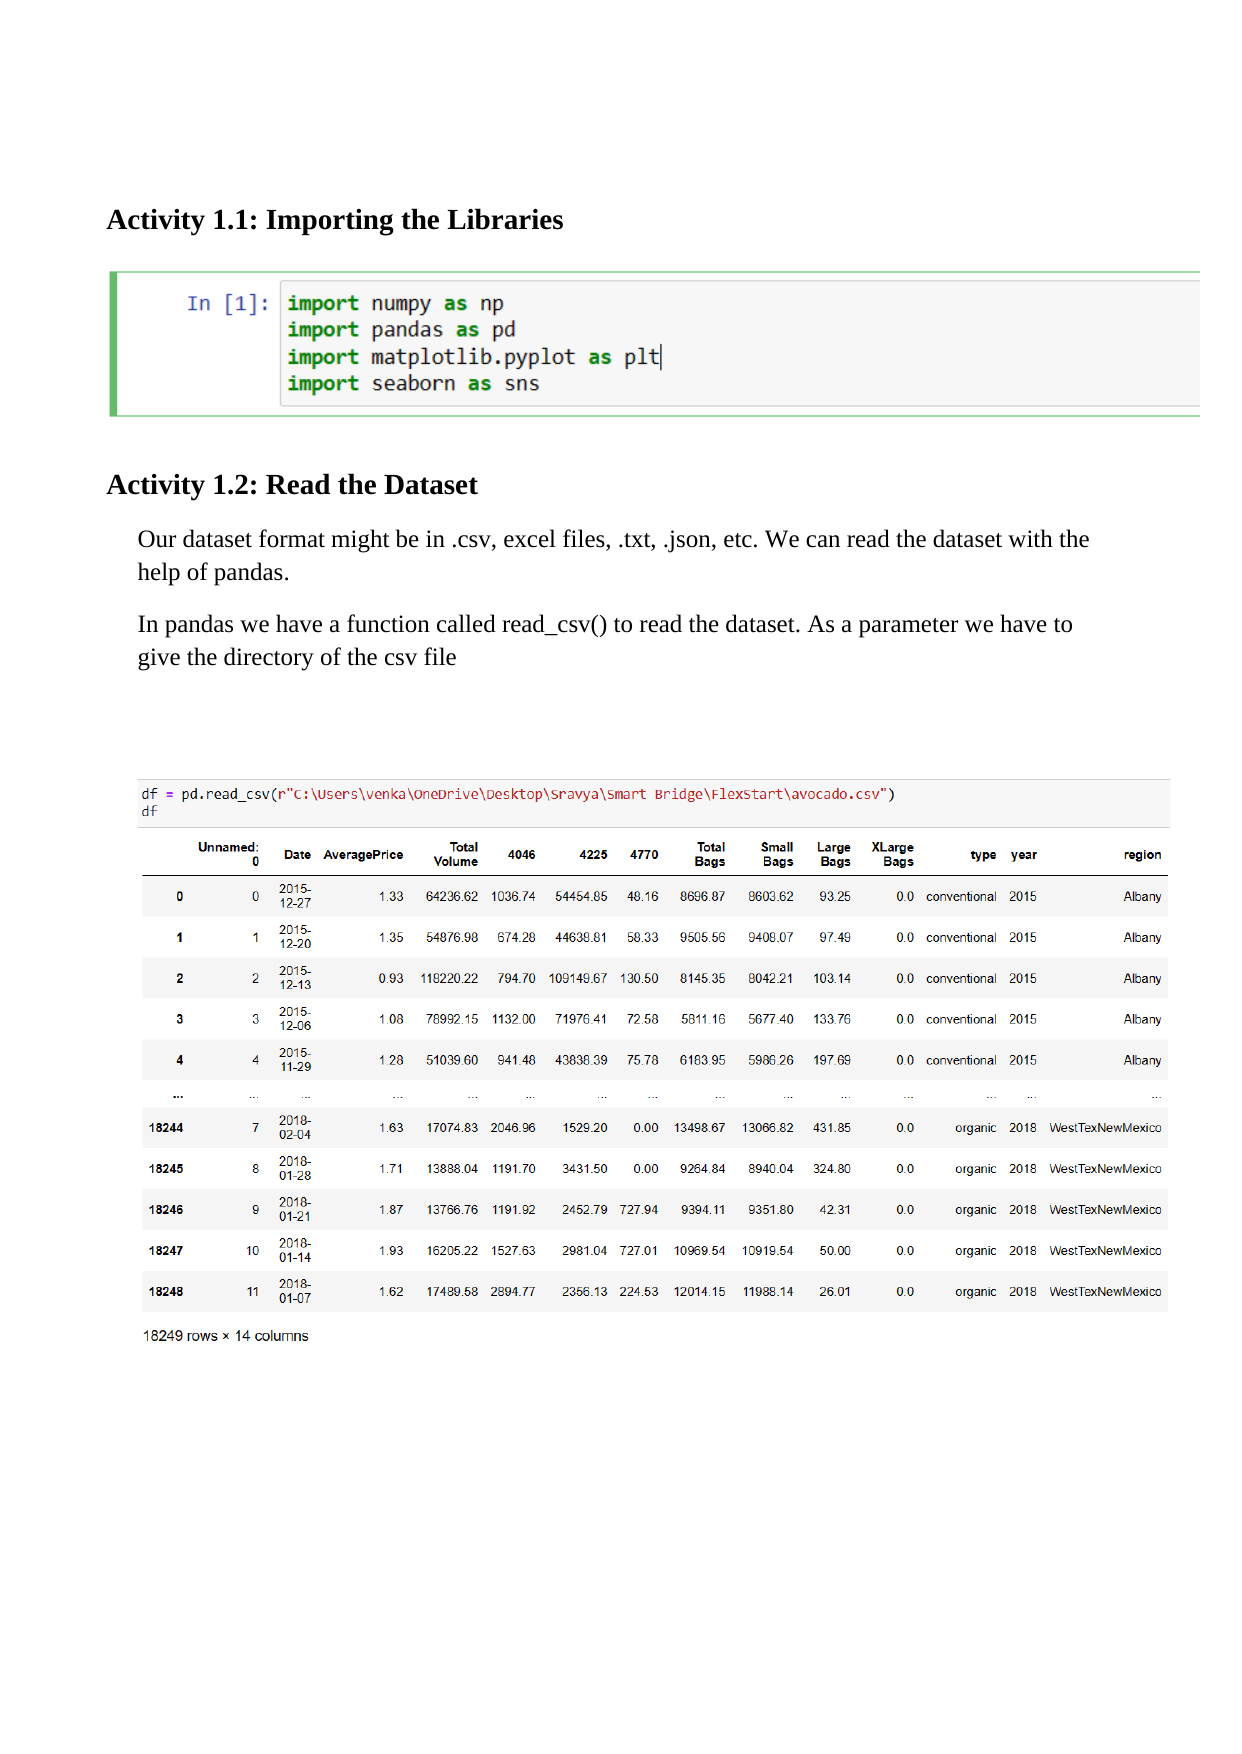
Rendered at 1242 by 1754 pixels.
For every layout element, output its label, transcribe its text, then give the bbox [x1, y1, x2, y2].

text In pandas we have a function called read_csv() to read the dataset. As a parameter we have to give the directory of the csv file [137, 609, 1109, 671]
text Our dataset format might be in .csv, excel files, .txt, .json, etc. We can read the dataset with the help of pandas. [137, 524, 1109, 586]
text Activity 1.2: Read the Dataset [106, 467, 1206, 501]
picture [106, 269, 1200, 418]
text Activity 1.1: Importing the Libraries [106, 202, 1206, 236]
picture [137, 776, 1171, 1359]
